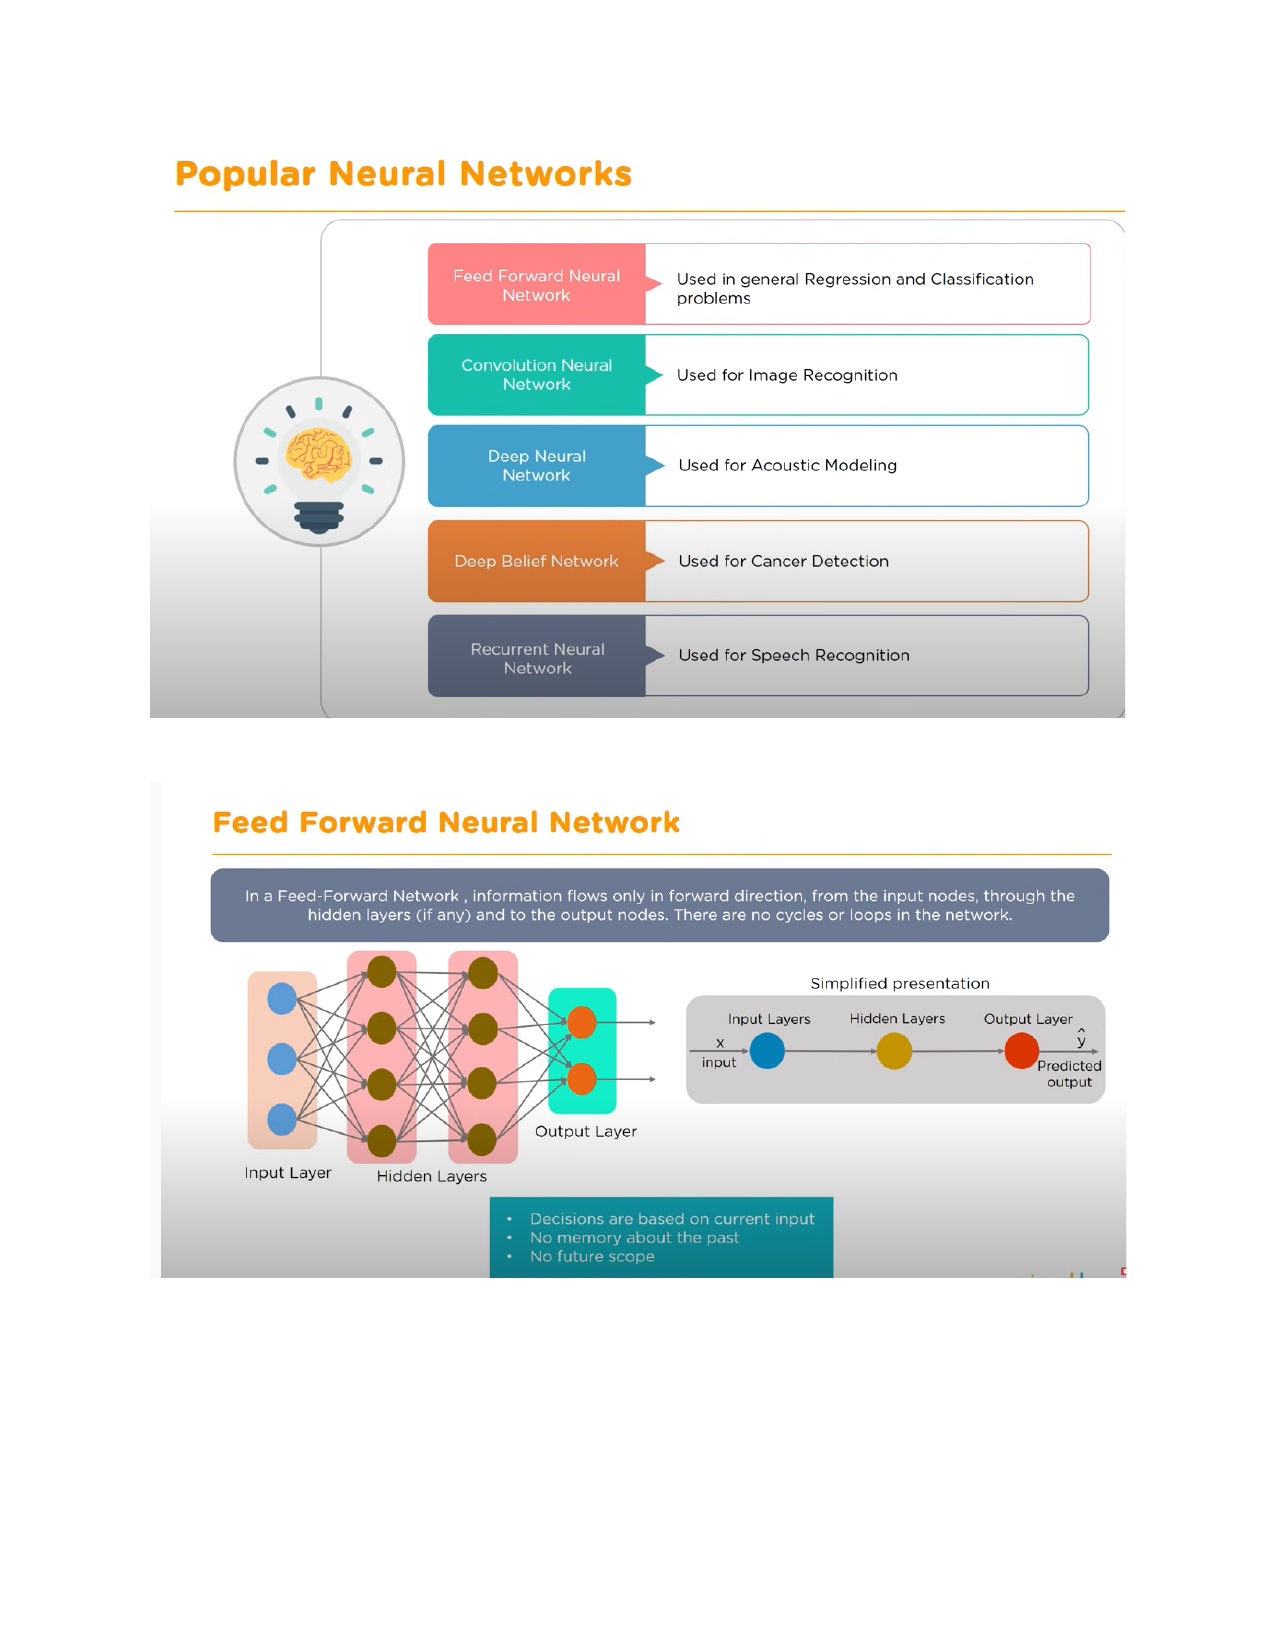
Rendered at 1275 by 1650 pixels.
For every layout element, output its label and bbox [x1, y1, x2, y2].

picture [150, 782, 1127, 1278]
picture [150, 150, 1125, 718]
